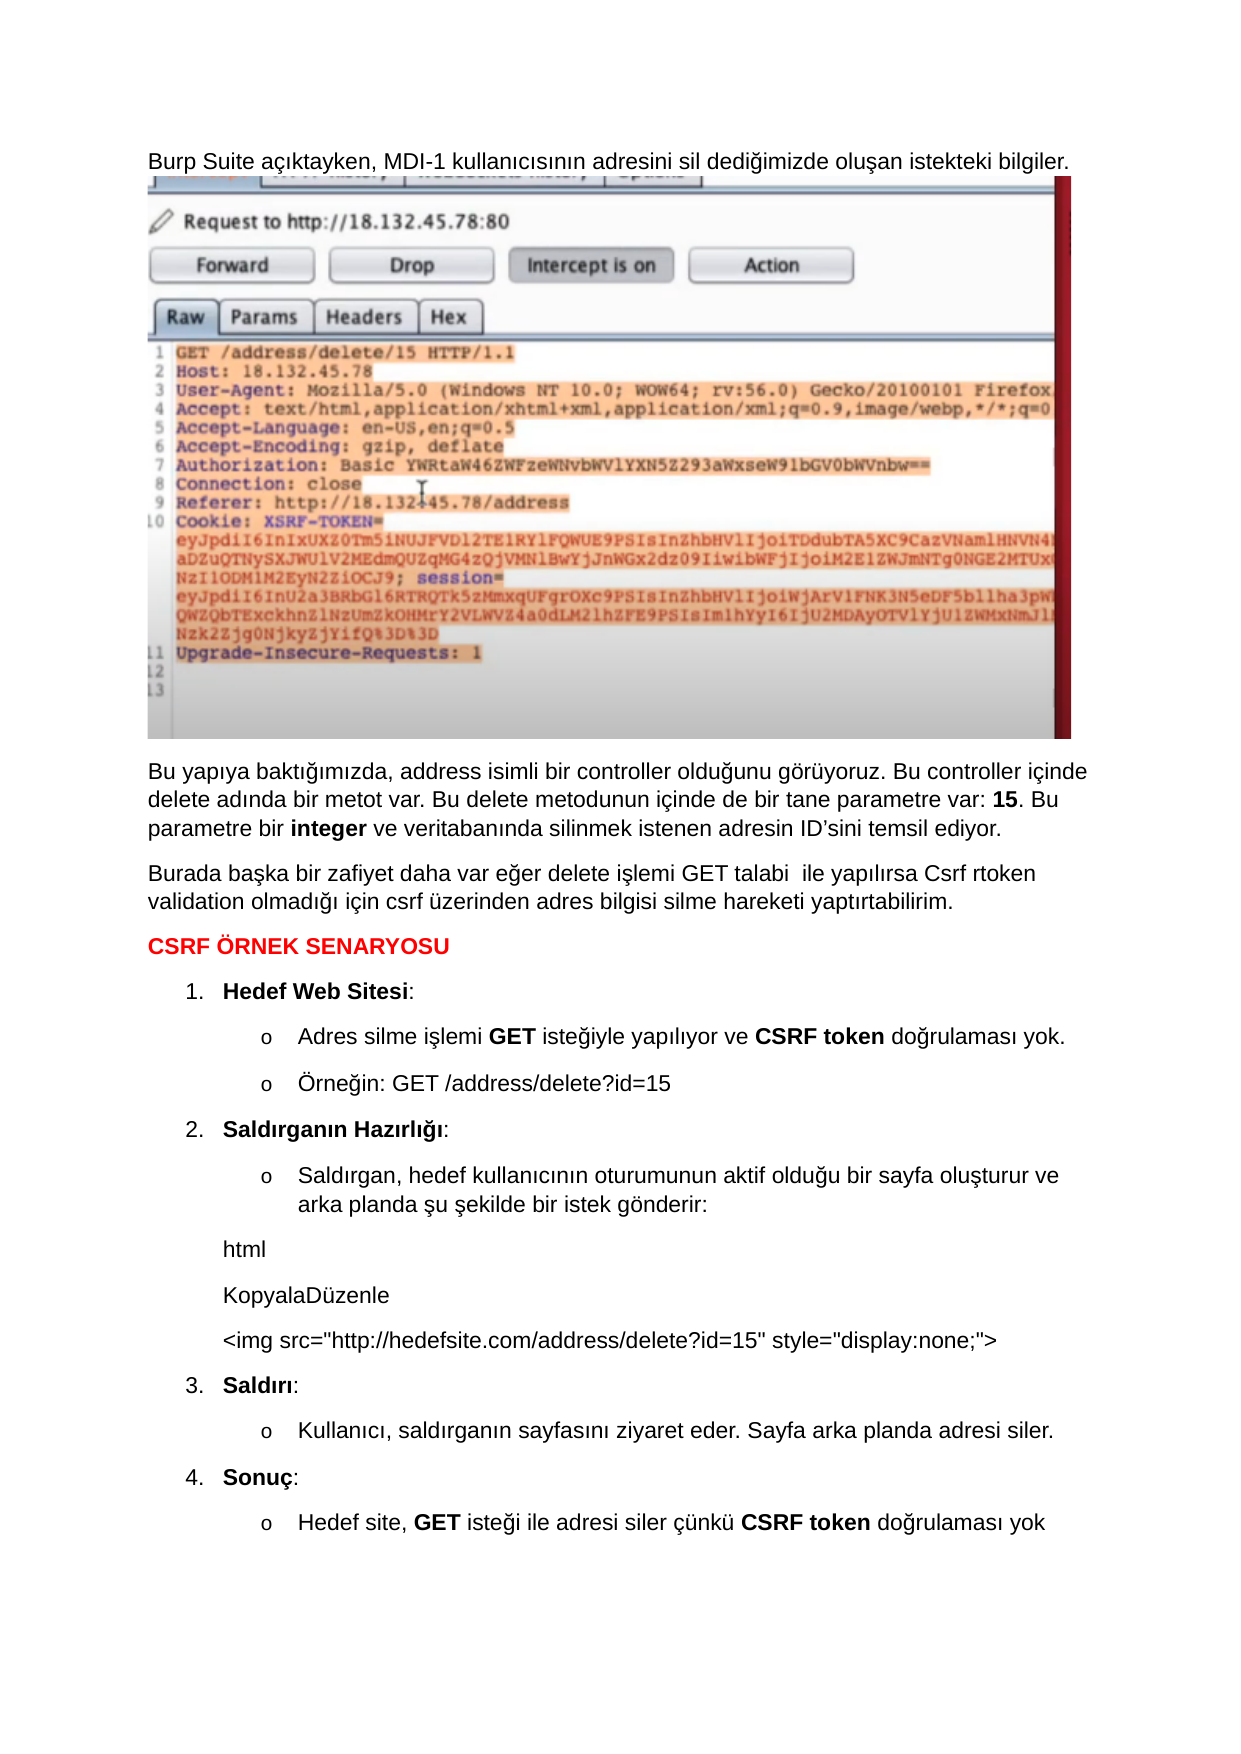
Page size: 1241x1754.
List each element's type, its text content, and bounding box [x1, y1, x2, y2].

list Kullanıcı, saldırganın sayfasını ziyaret eder. Sayfa arka planda adresi siler. [260, 1417, 1093, 1444]
list Adres silme işlemi GET isteğiyle yapılıyor ve CSRF token doğrulaması yok. [260, 1023, 1093, 1051]
list Hedef Web Sitesi: [185, 978, 1093, 1004]
text Bu yapıya baktığımızda, address isimli bir controller olduğunu görüyoruz. Bu controller içinde delete adında bir metot var. Bu delete metodunun içinde de bir tane parametre var: 15. Bu parametre bir integer ve veritabanında silinmek istenen adresin ID’sini temsil ediyor. [148, 758, 1093, 841]
list Hedef site, GET isteği ile adresi siler çünkü CSRF token doğrulaması yok [260, 1508, 1093, 1536]
text KopyalaDüzenle [223, 1282, 1093, 1308]
list Saldırganın Hazırlığı: [185, 1116, 1093, 1143]
text <img src="http://hedefsite.com/address/delete?id=15" style="display:none;"> [223, 1327, 1093, 1353]
text html [223, 1236, 1093, 1263]
text Burada başka bir zafiyet daha var eğer delete işlemi GET talabi ile yapılırsa Csrf rtoken validation olmadığı için csrf üzerinden adres bilgisi silme hareketi yaptırtabilirim. [148, 859, 1093, 914]
text CSRF ÖRNEK SENARYOSU [148, 933, 1093, 959]
list Sonuç: [185, 1463, 1093, 1490]
list Saldırı: [185, 1372, 1093, 1398]
list Saldırgan, hedef kullanıcının oturumunun aktif olduğu bir sayfa oluşturur ve arka planda şu şekilde bir istek gönderir: [260, 1162, 1093, 1218]
list Örneğin: GET /address/delete?id=15 [260, 1070, 1093, 1098]
picture [147, 176, 1072, 739]
